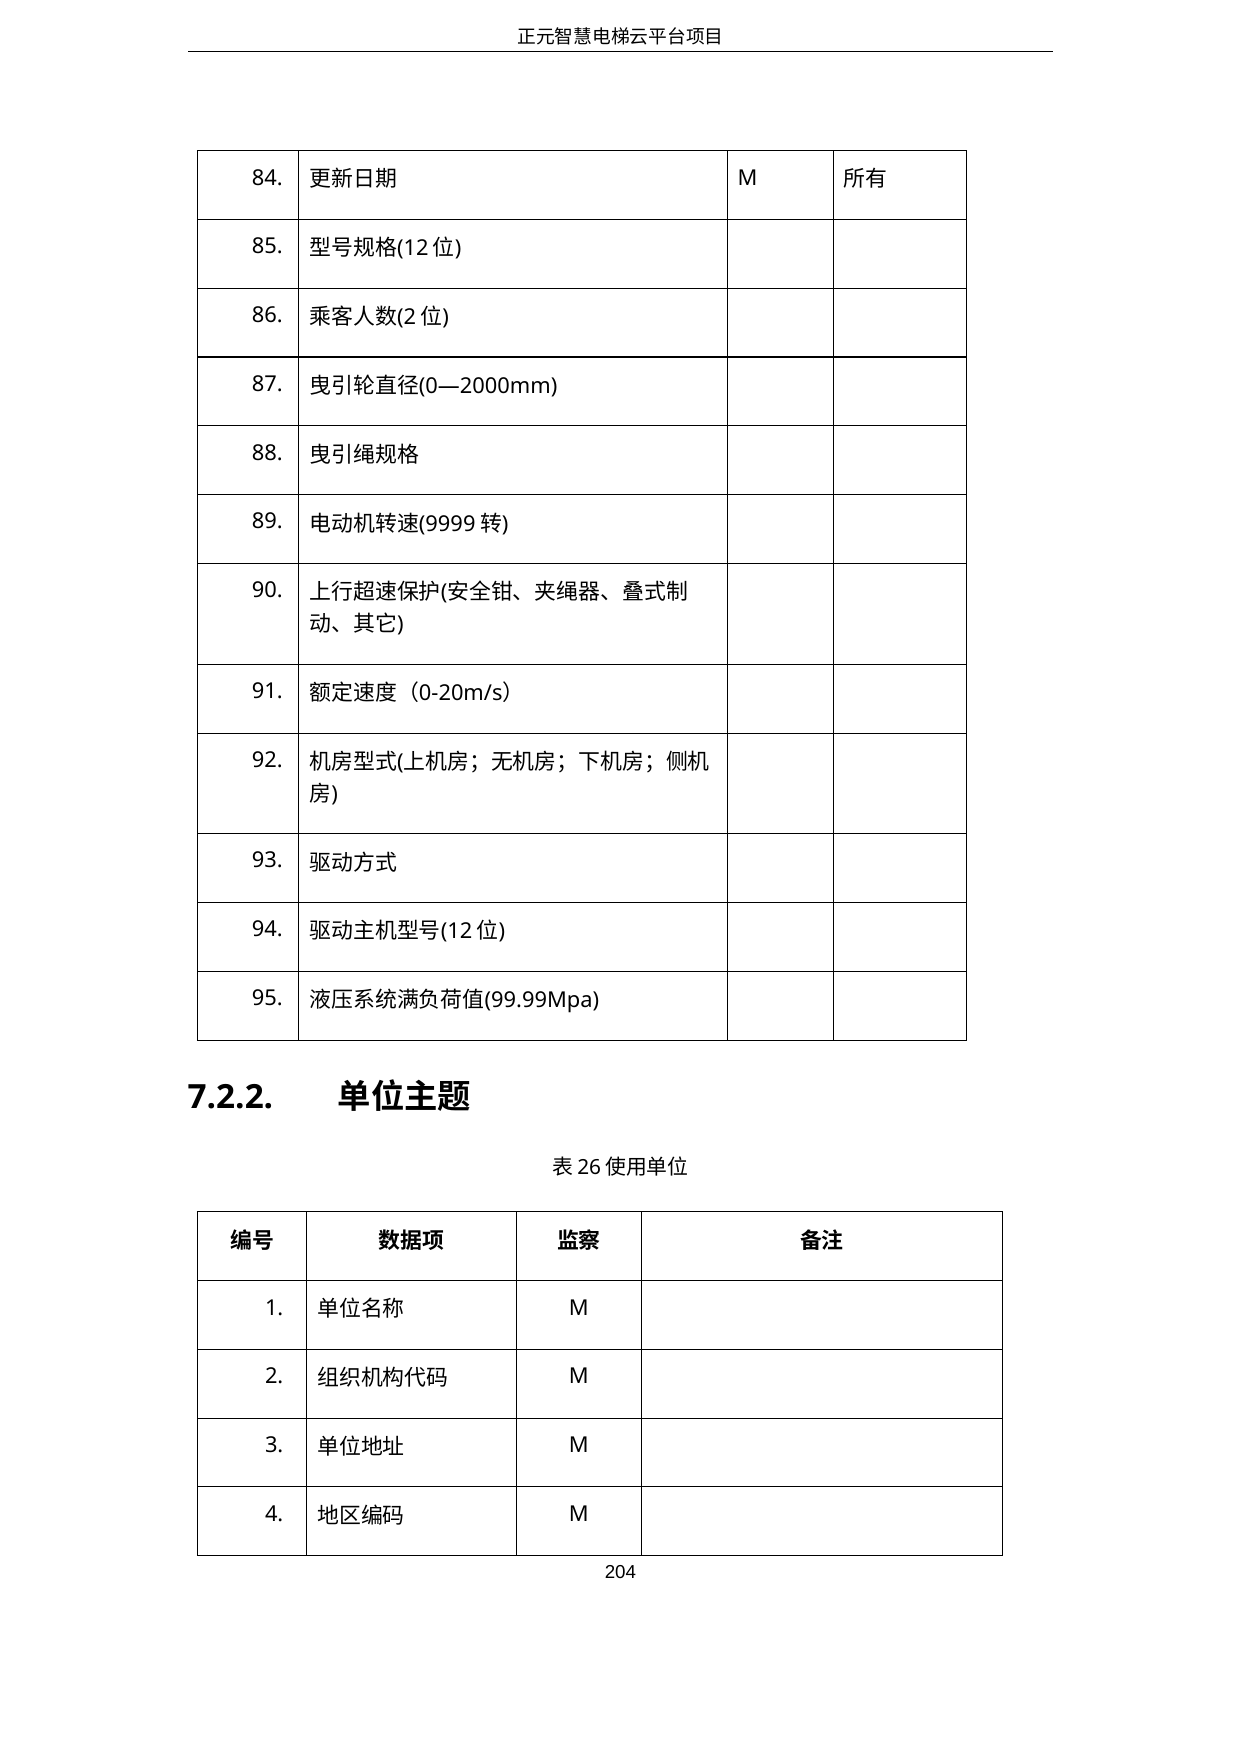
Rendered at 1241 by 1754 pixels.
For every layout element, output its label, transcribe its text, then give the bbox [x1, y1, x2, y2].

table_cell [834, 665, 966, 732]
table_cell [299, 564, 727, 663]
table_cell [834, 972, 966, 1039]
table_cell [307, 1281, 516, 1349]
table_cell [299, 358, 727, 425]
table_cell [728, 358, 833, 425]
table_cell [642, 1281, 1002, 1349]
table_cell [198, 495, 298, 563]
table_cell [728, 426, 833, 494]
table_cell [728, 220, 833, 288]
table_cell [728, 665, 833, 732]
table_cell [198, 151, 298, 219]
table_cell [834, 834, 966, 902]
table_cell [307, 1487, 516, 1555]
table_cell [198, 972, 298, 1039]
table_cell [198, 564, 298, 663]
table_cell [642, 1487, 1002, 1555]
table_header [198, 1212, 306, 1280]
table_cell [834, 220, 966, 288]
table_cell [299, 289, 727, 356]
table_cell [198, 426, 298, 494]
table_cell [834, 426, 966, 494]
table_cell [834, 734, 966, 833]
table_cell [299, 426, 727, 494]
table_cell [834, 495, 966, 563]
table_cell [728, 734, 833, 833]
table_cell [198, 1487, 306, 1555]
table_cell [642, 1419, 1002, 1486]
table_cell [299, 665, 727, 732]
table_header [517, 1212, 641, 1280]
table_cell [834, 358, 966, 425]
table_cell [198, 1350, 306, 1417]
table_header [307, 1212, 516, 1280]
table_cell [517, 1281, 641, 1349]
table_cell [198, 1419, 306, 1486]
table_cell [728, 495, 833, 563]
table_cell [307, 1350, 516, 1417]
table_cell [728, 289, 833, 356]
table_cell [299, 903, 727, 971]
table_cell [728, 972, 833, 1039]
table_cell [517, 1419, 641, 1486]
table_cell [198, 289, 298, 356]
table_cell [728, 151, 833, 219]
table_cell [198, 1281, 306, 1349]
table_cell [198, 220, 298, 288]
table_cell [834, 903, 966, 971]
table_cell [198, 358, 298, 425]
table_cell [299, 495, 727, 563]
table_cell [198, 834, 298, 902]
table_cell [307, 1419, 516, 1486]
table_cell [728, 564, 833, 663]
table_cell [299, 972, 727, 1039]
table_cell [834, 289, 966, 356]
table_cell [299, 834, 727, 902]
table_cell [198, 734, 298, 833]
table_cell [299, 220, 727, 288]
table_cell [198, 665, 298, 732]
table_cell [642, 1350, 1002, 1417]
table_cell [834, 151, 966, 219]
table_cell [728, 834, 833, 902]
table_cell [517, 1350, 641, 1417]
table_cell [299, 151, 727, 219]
subtitle 单位主题 [187, 1070, 1053, 1118]
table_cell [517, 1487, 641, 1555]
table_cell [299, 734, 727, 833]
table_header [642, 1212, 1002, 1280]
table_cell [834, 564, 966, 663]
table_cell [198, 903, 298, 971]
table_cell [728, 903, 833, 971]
